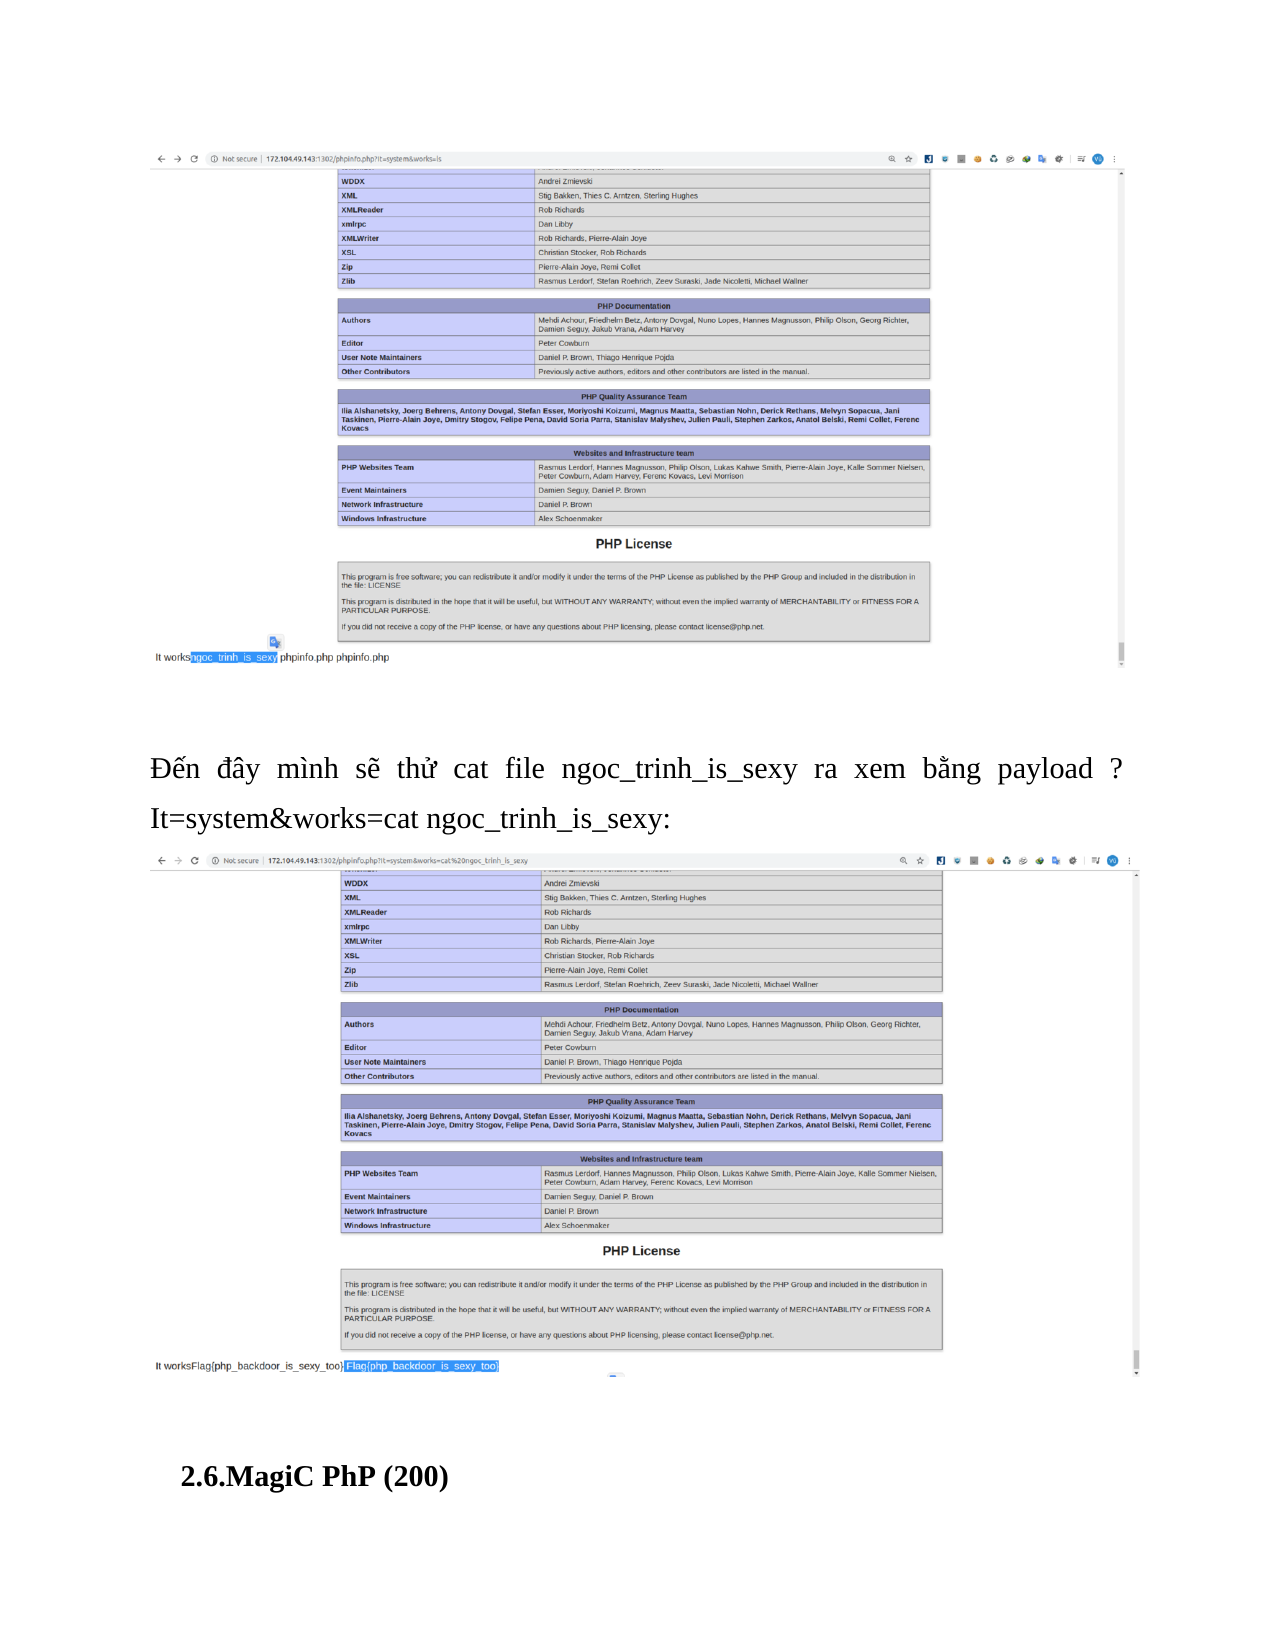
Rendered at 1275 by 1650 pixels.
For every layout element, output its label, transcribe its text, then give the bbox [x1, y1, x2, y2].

picture [150, 851, 1140, 1377]
picture [150, 150, 1125, 668]
text Đến đây mình sẽ thử cat file ngoc_trinh_is_sexy ra xem bằng payload ?It=system&works=cat ngoc_trinh_is_sexy: [150, 735, 1125, 835]
text 2.6.MagiC PhP (200) [150, 1443, 1125, 1493]
